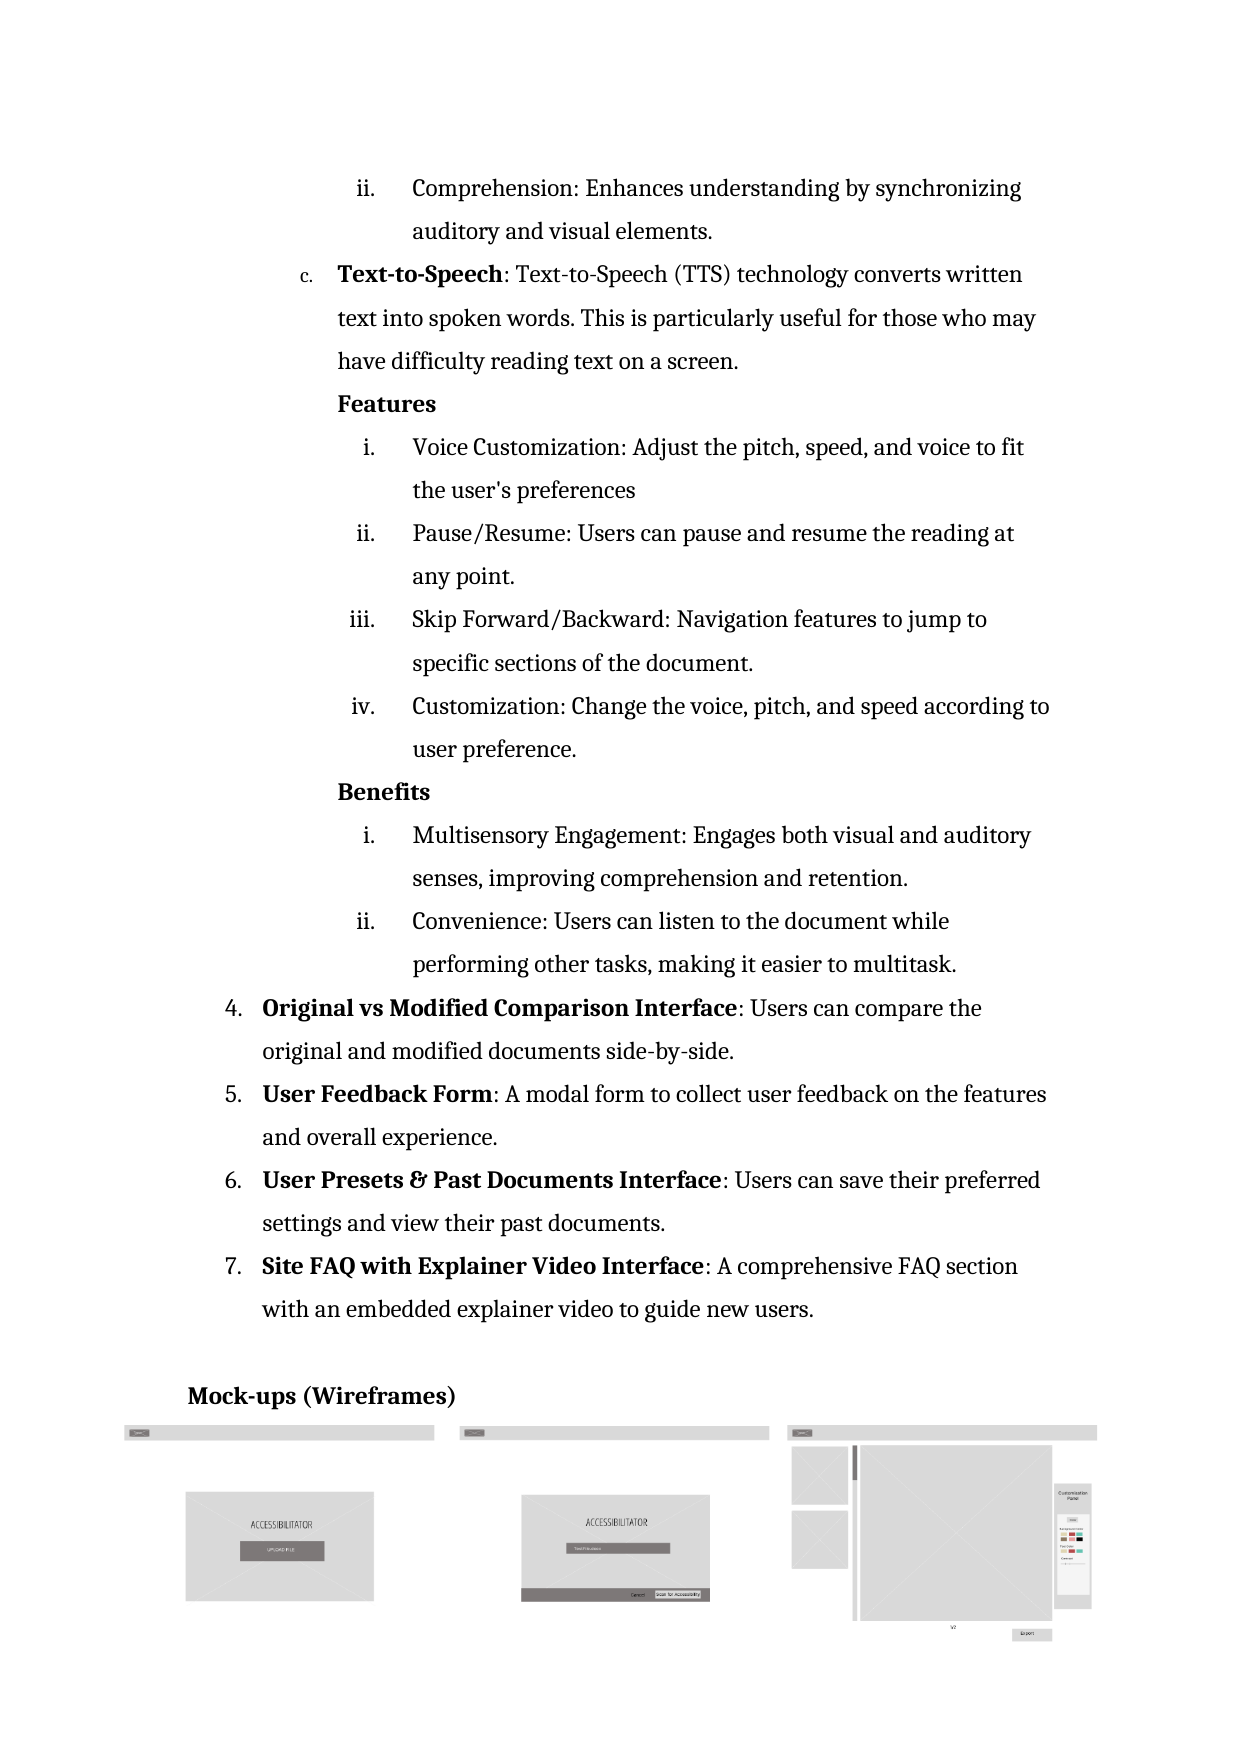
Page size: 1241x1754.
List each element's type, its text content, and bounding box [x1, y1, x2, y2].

list Comprehension: Enhances understanding by synchronizing auditory and visual elements. [375, 174, 1053, 246]
list User Feedback Form: A modal form to collect user feedback on the features and overall experience. [225, 1080, 1053, 1152]
text Features [262, 390, 1053, 418]
picture [787, 1425, 1098, 1647]
list Site FAQ with Explainer Video Interface: A comprehensive FAQ section with an embedded explainer video to guide new users. [225, 1252, 1053, 1324]
list User Presets & Past Documents Interface: Users can save their preferred settings and view their past documents. [225, 1166, 1053, 1238]
list Convenience: Users can listen to the document while performing other tasks, making it easier to multitask. [375, 907, 1053, 979]
picture [124, 1425, 435, 1646]
list Customization: Change the voice, pitch, and speed according to user preference. [375, 692, 1053, 763]
list Multisensory Engagement: Engages both visual and auditory senses, improving comprehension and retention. [375, 821, 1053, 893]
text Mock-ups (Wireframes) [187, 1382, 1053, 1410]
list Pause/Resume: Users can pause and resume the reading at any point. [375, 519, 1053, 591]
text Benefits [262, 778, 1053, 807]
list Original vs Modified Comparison Interface: Users can compare the original and modified documents side-by-side. [225, 993, 1053, 1065]
list Skip Forward/Backward: Navigation features to jump to specific sections of the document. [375, 605, 1053, 677]
picture [459, 1426, 770, 1641]
list Voice Customization: Adjust the pitch, speed, and voice to fit the user's preferences [375, 433, 1053, 505]
list Text-to-Speech: Text-to-Speech (TTS) technology converts written text into spoken words. This is particularly useful for those who may have difficulty reading text on a screen. [300, 260, 1053, 375]
